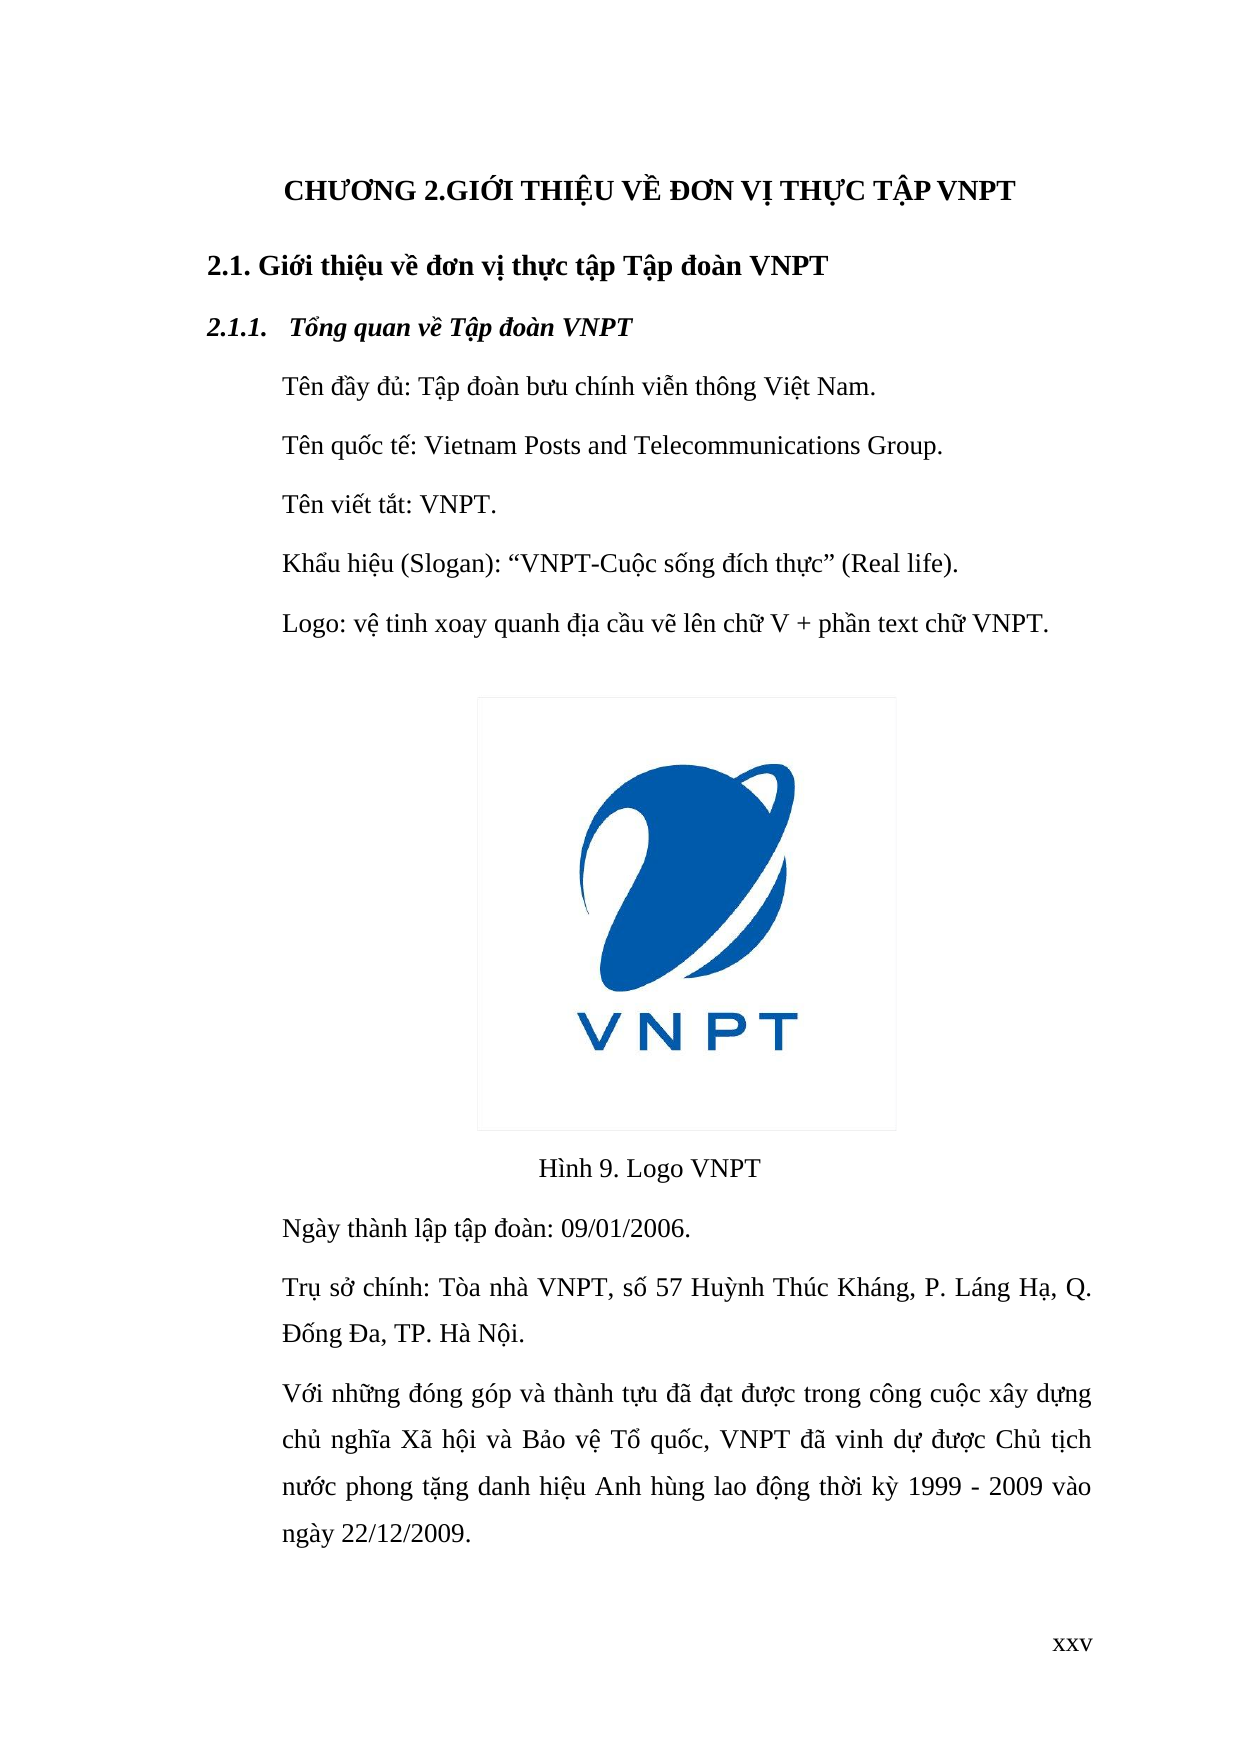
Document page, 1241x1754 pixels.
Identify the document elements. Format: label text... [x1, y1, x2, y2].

subtitle 2.1. Giới thiệu về đơn vị thực tập Tập đoàn VNPT [207, 248, 1092, 282]
text Tên đầy đủ: Tập đoàn bưu chính viễn thông Việt Nam. [207, 370, 1092, 401]
picture [477, 665, 897, 1131]
text Với những đóng góp và thành tựu đã đạt được trong công cuộc xây dựng chủ nghĩa Xã hội và Bảo vệ Tổ quốc, VNPT đã vinh dự được Chủ tịch nước phong tặng danh hiệu Anh hùng lao động thời kỳ 1999 - 2009 vào ngày 22/12/2009. [282, 1377, 1092, 1548]
text Hình 9. Logo VNPT [207, 1153, 1092, 1184]
subtitle Tổng quan về Tập đoàn VNPT [207, 311, 1092, 342]
text Khẩu hiệu (Slogan): “VNPT-Cuộc sống đích thực” (Real life). [207, 547, 1092, 579]
text Trụ sở chính: Tòa nhà VNPT, số 57 Huỳnh Thúc Kháng, P. Láng Hạ, Q. Đống Đa, TP. Hà Nội. [282, 1302, 1092, 1349]
text Tên quốc tế: Vietnam Posts and Telecommunications Group. [207, 429, 1092, 460]
subtitle CHương 2.GIỚI THIỆU VỀ ĐƠN VỊ THỰC TẬP vnpt [207, 173, 1092, 206]
text Ngày thành lập tập đoàn: 09/01/2006. [207, 1212, 1092, 1243]
text Logo: vệ tinh xoay quanh địa cầu vẽ lên chữ V + phần text chữ VNPT. [207, 607, 1092, 638]
text Tên viết tắt: VNPT. [207, 488, 1092, 519]
